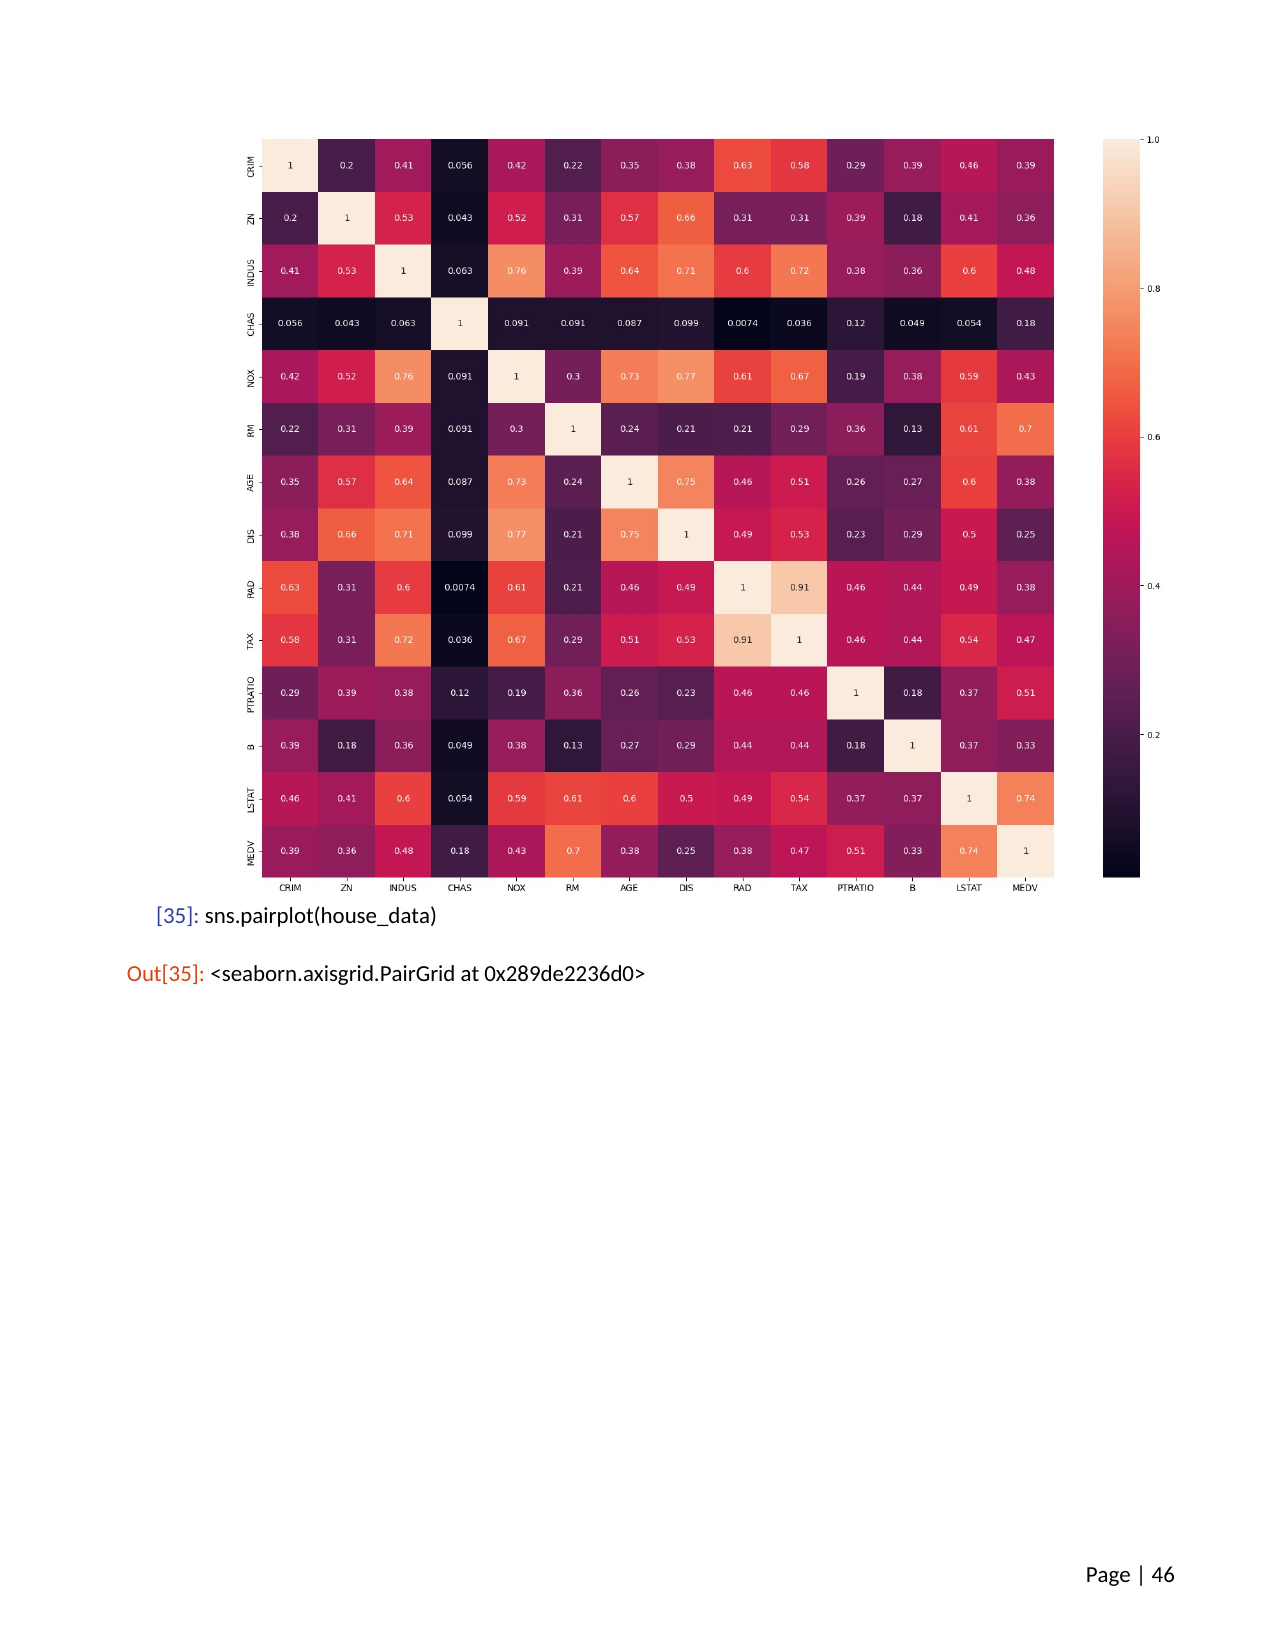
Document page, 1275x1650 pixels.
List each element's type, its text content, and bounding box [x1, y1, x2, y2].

picture [240, 130, 1165, 899]
text Out[35]: <seaborn.axisgrid.PairGrid at 0x289de2236d0> [127, 959, 1174, 987]
text [35]: sns.pairplot(house_data) [151, 901, 1174, 929]
